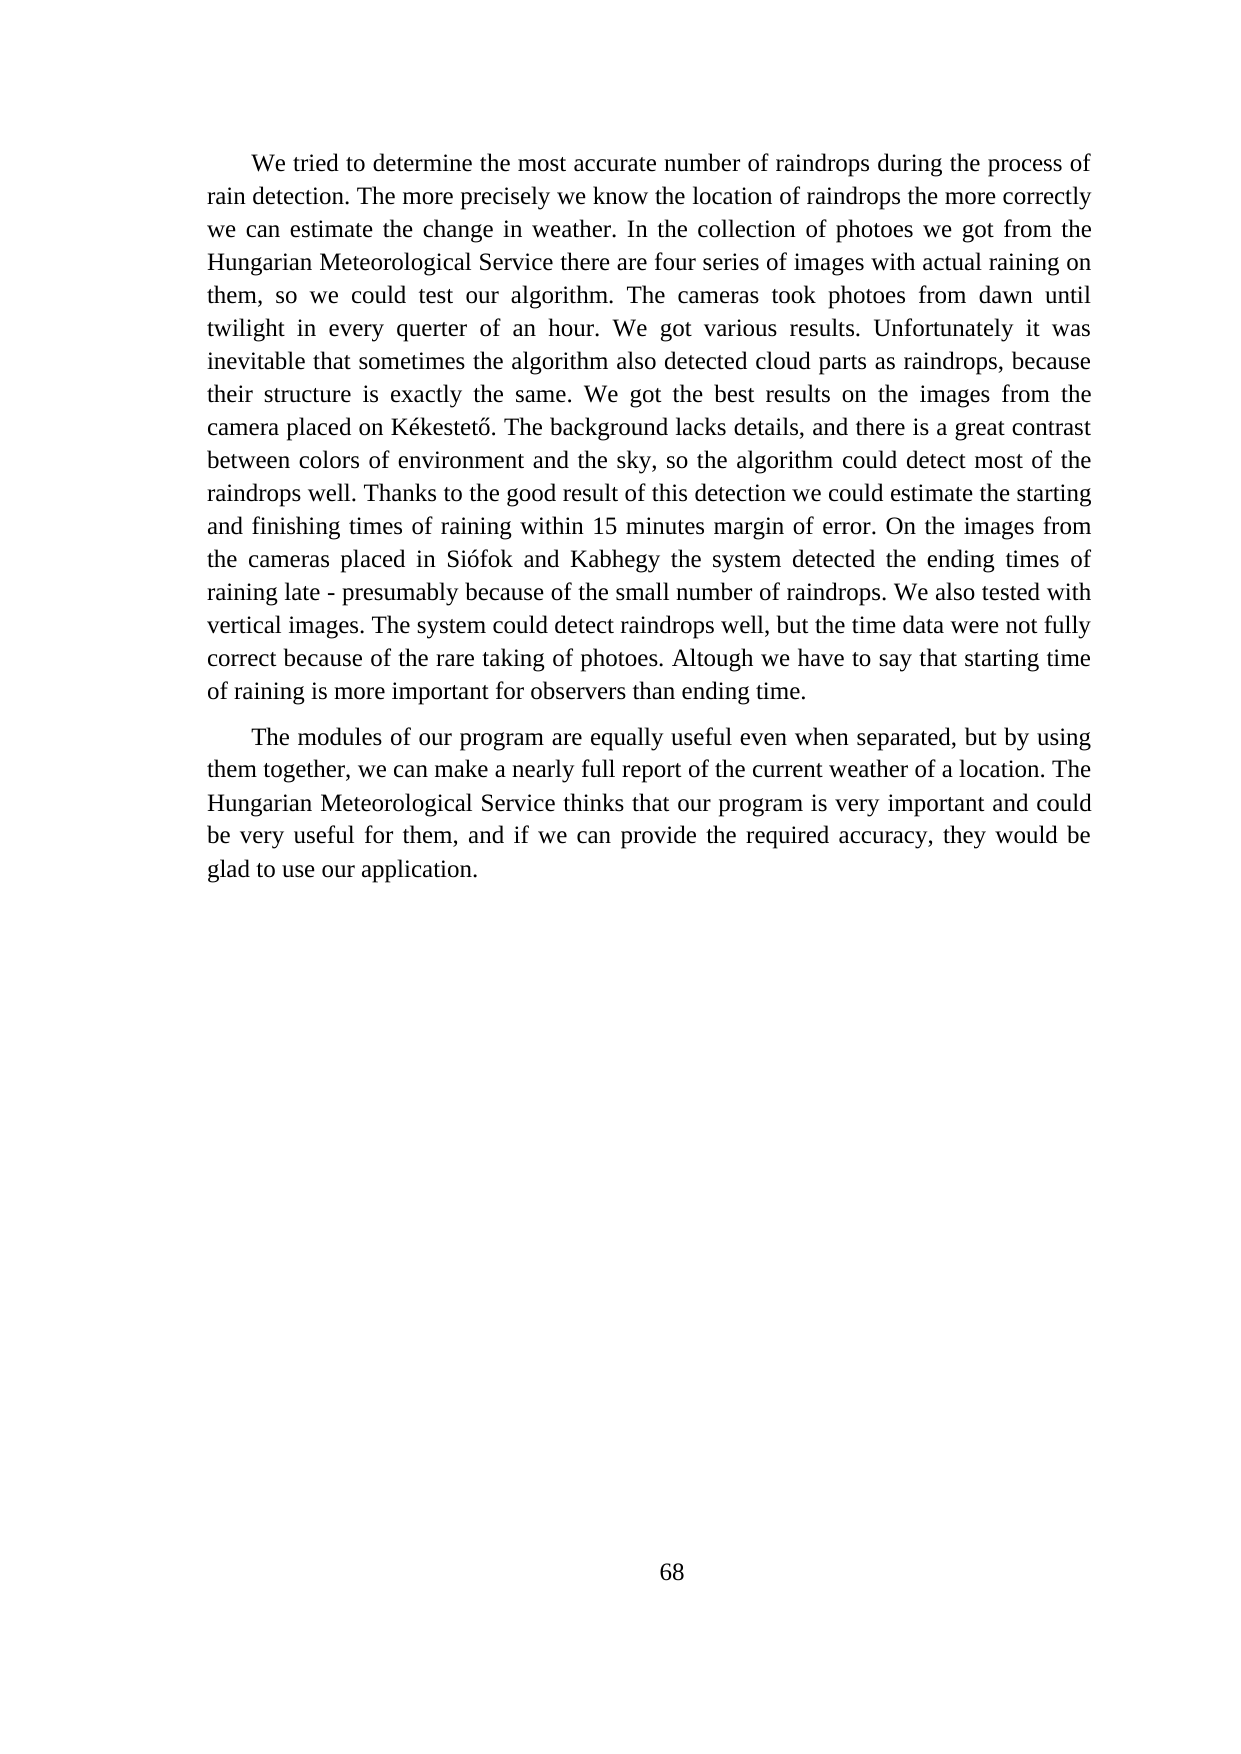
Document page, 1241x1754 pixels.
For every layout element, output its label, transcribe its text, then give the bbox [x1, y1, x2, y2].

text We tried to determine the most accurate number of raindrops during the process of rain detection. The more precisely we know the location of raindrops the more correctly we can estimate the change in weather. In the collection of photoes we got from the Hungarian Meteorological Service there are four series of images with actual raining on them, so we could test our algorithm. The cameras took photoes from dawn until twilight in every querter of an hour. We got various results. Unfortunately it was inevitable that sometimes the algorithm also detected cloud parts as raindrops, because their structure is exactly the same. We got the best results on the images from the camera placed on Kékestető. The background lacks details, and there is a great contrast between colors of environment and the sky, so the algorithm could detect most of the raindrops well. Thanks to the good result of this detection we could estimate the starting and finishing times of raining within 15 minutes margin of error. On the images from the cameras placed in Siófok and Kabhegy the system detected the ending times of raining late - presumably because of the small number of raindrops. We also tested with vertical images. The system could detect raindrops well, but the time data were not fully correct because of the rare taking of photoes. Altough we have to say that starting time of raining is more important for observers than ending time. [207, 148, 1092, 705]
text The modules of our program are equally useful even when separated, but by using them together, we can make a nearly full report of the current weather of a location. The Hungarian Meteorological Service thinks that our program is very important and could be very useful for them, and if we can provide the required accuracy, they would be glad to use our application. [207, 722, 1092, 882]
